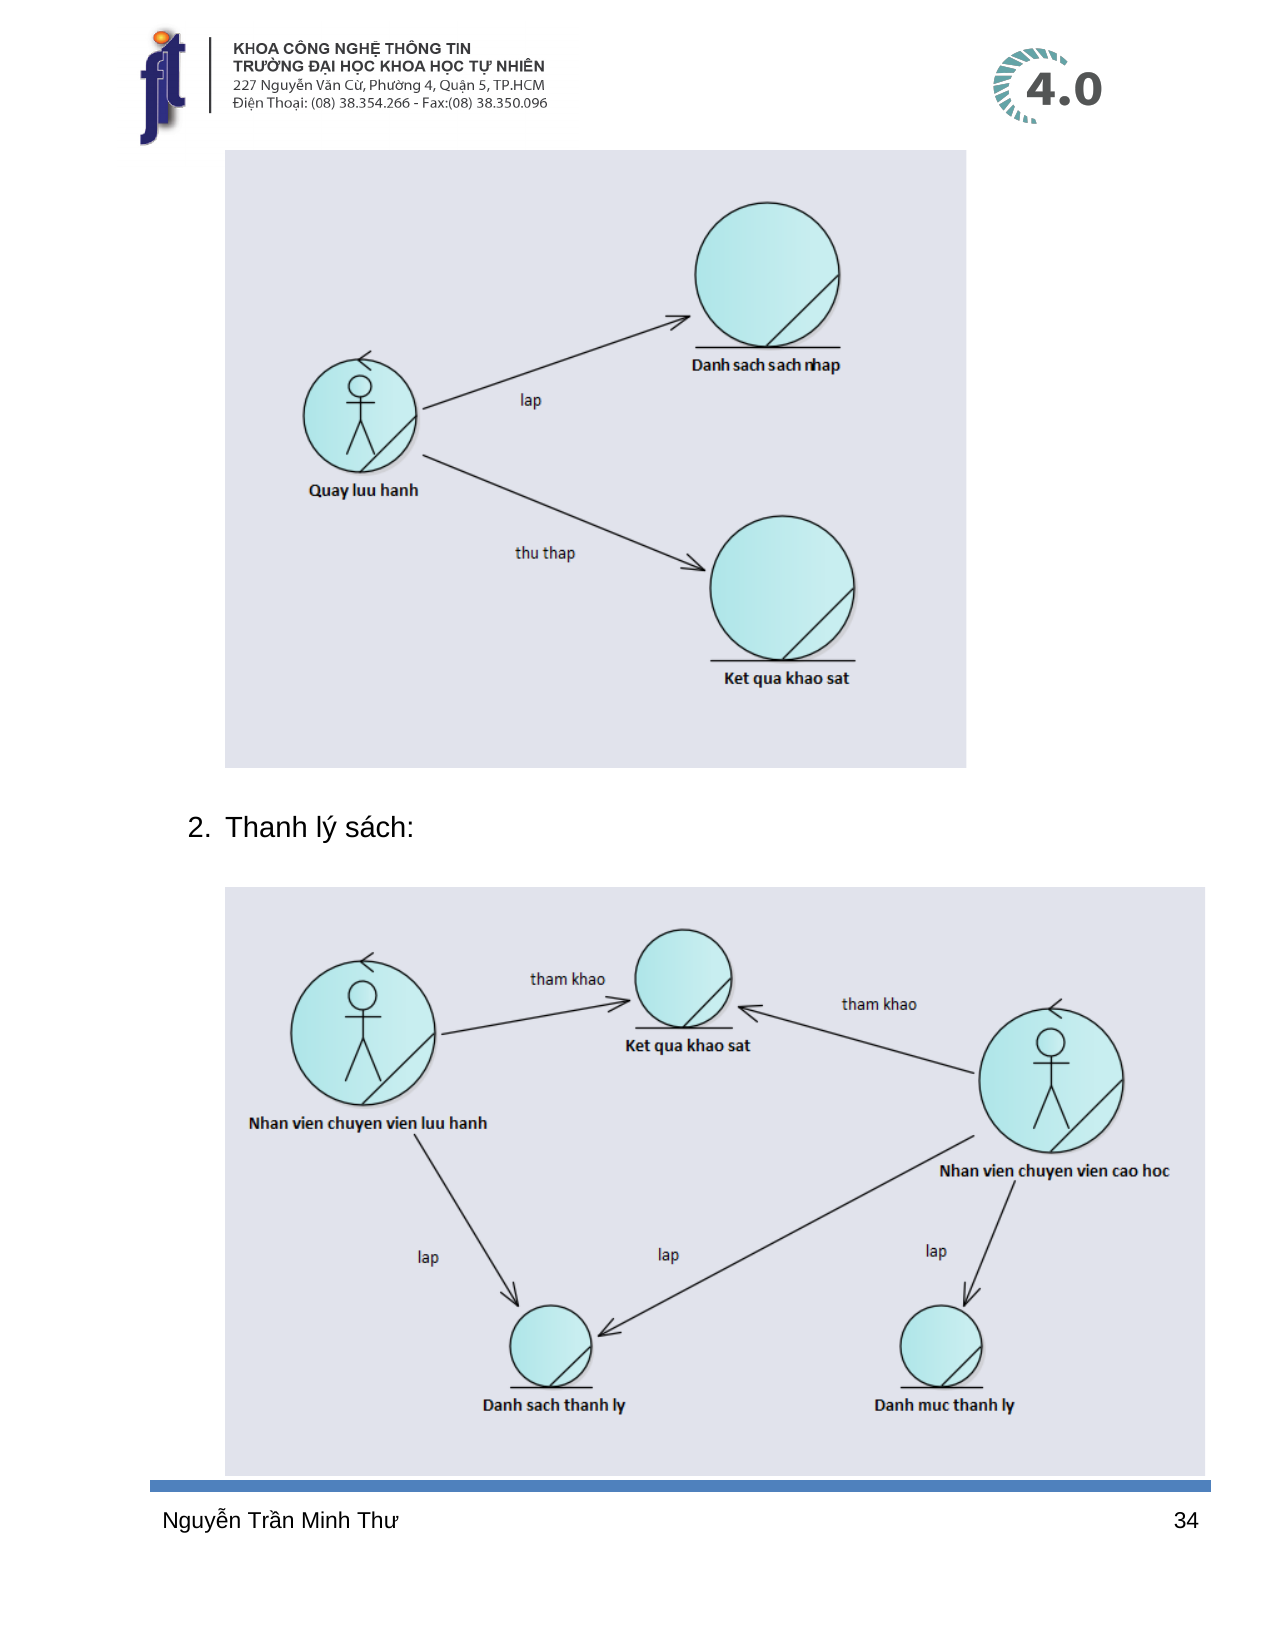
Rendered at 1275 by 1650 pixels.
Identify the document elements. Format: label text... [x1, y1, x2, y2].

picture [985, 41, 1108, 127]
picture [117, 21, 967, 768]
list Thanh lý sách: [187, 810, 1211, 843]
picture [225, 887, 1205, 1476]
